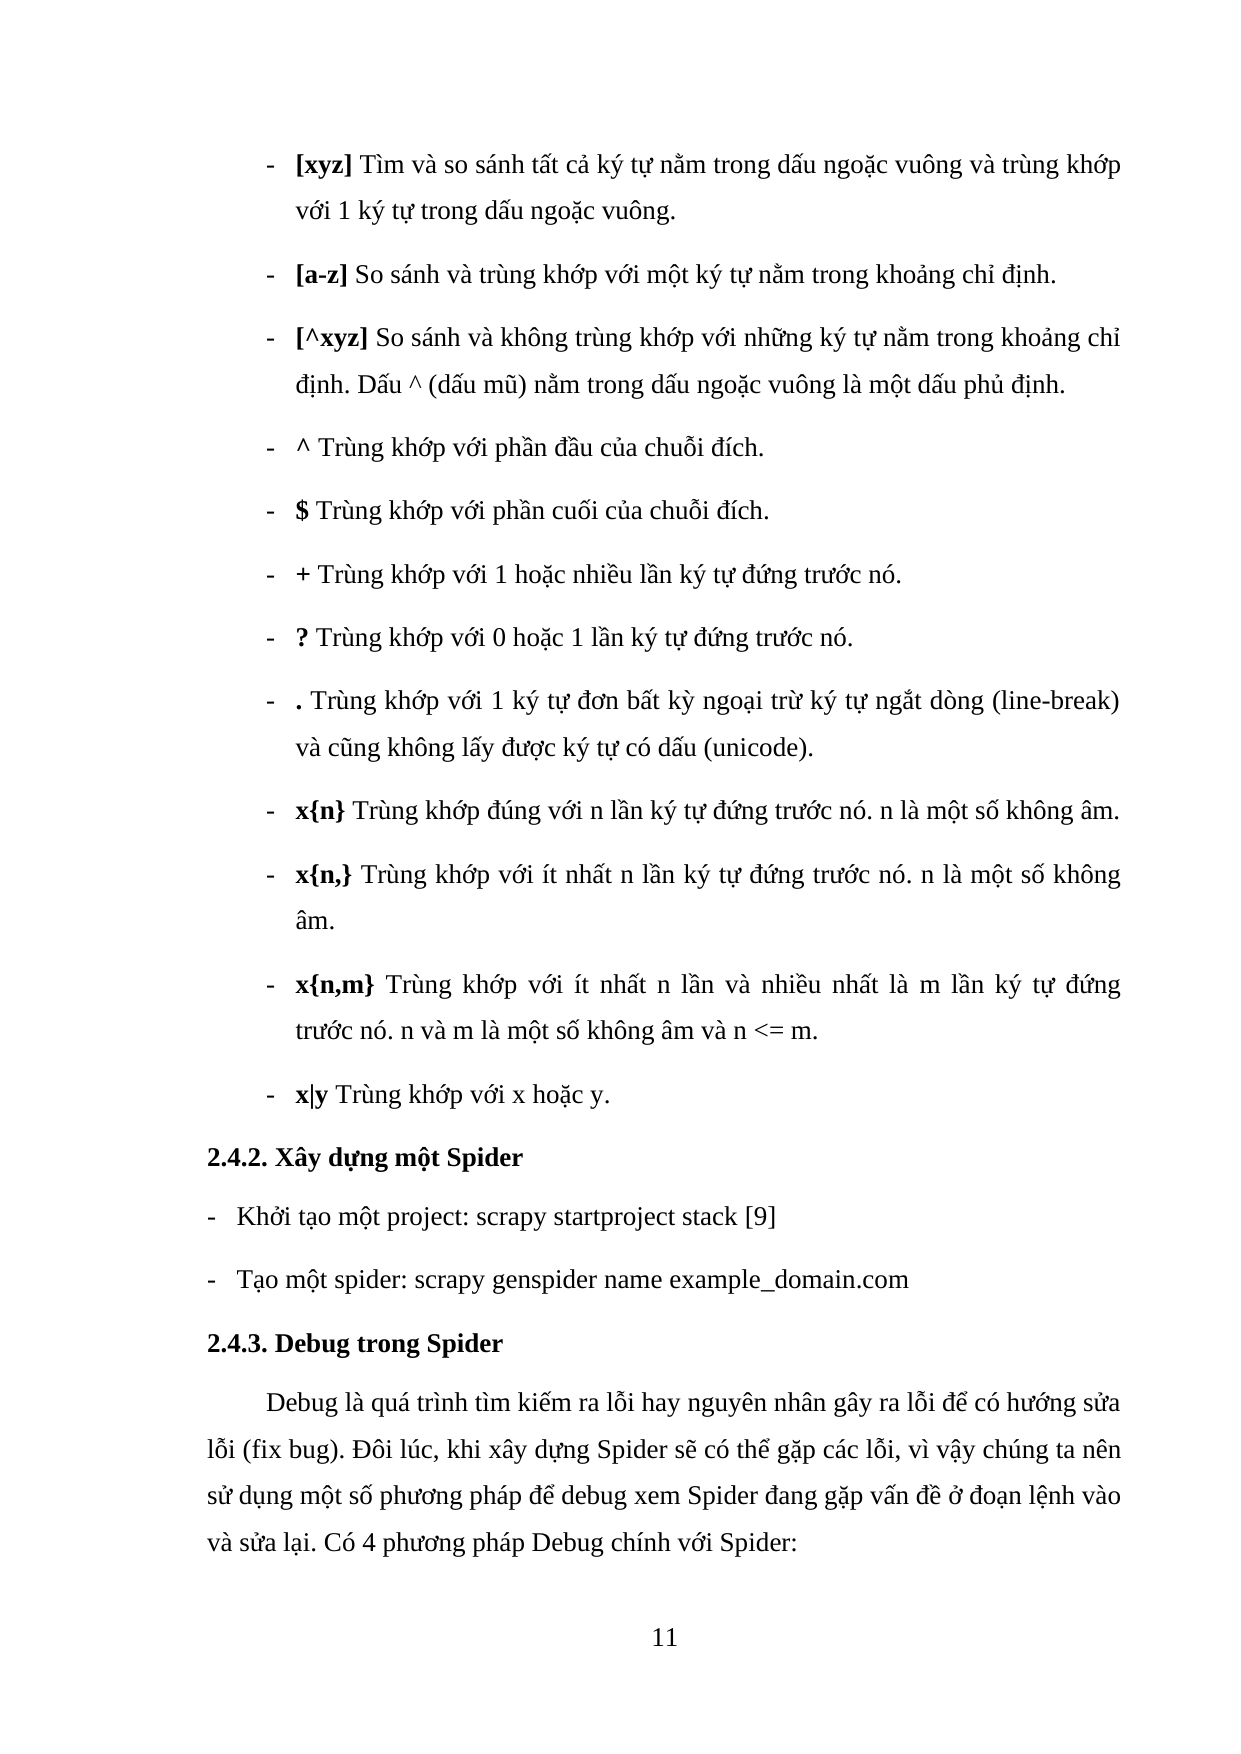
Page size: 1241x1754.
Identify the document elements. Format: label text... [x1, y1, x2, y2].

list . Trùng khớp với 1 ký tự đơn bất kỳ ngoại trừ ký tự ngắt dòng (line-break) và cũng không lấy được ký tự có dấu (unicode). [266, 684, 1122, 762]
list x{n} Trùng khớp đúng với n lần ký tự đứng trước nó. n là một số không âm. [266, 794, 1122, 826]
list ? Trùng khớp với 0 hoặc 1 lần ký tự đứng trước nó. [266, 621, 1122, 652]
list Tạo một spider: scrapy genspider name example_domain.com [207, 1263, 1122, 1295]
list ^ Trùng khớp với phần đầu của chuỗi đích. [266, 431, 1122, 462]
list x{n,m} Trùng khớp với ít nhất n lần và nhiều nhất là m lần ký tự đứng trước nó. n và m là một số không âm và n <= m. [266, 968, 1122, 1046]
subtitle Debug trong Spider [207, 1327, 1122, 1358]
list [a-z] So sánh và trùng khớp với một ký tự nằm trong khoảng chỉ định. [266, 258, 1122, 289]
list Khởi tạo một project: scrapy startproject stack [9] [207, 1200, 1122, 1231]
list [xyz] Tìm và so sánh tất cả ký tự nằm trong dấu ngoặc vuông và trùng khớp với 1 ký tự trong dấu ngoặc vuông. [266, 148, 1122, 226]
list $ Trùng khớp với phần cuối của chuỗi đích. [266, 494, 1122, 526]
list [^xyz] So sánh và không trùng khớp với những ký tự nằm trong khoảng chỉ định. Dấu ^ (dấu mũ) nằm trong dấu ngoặc vuông là một dấu phủ định. [266, 321, 1122, 399]
subtitle Xây dựng một Spider [207, 1141, 1122, 1172]
text Debug là quá trình tìm kiếm ra lỗi hay nguyên nhân gây ra lỗi để có hướng sửa lỗi (fix bug). Đôi lúc, khi xây dựng Spider sẽ có thể gặp các lỗi, vì vậy chúng ta nên sử dụng một số phương pháp để debug xem Spider đang gặp vấn đề ở đoạn lệnh vào và sửa lại. Có 4 phương pháp Debug chính với Spider: [207, 1386, 1122, 1557]
list x{n,} Trùng khớp với ít nhất n lần ký tự đứng trước nó. n là một số không âm. [266, 858, 1122, 936]
list + Trùng khớp với 1 hoặc nhiều lần ký tự đứng trước nó. [266, 558, 1122, 589]
list x|y Trùng khớp với x hoặc y. [266, 1078, 1122, 1109]
